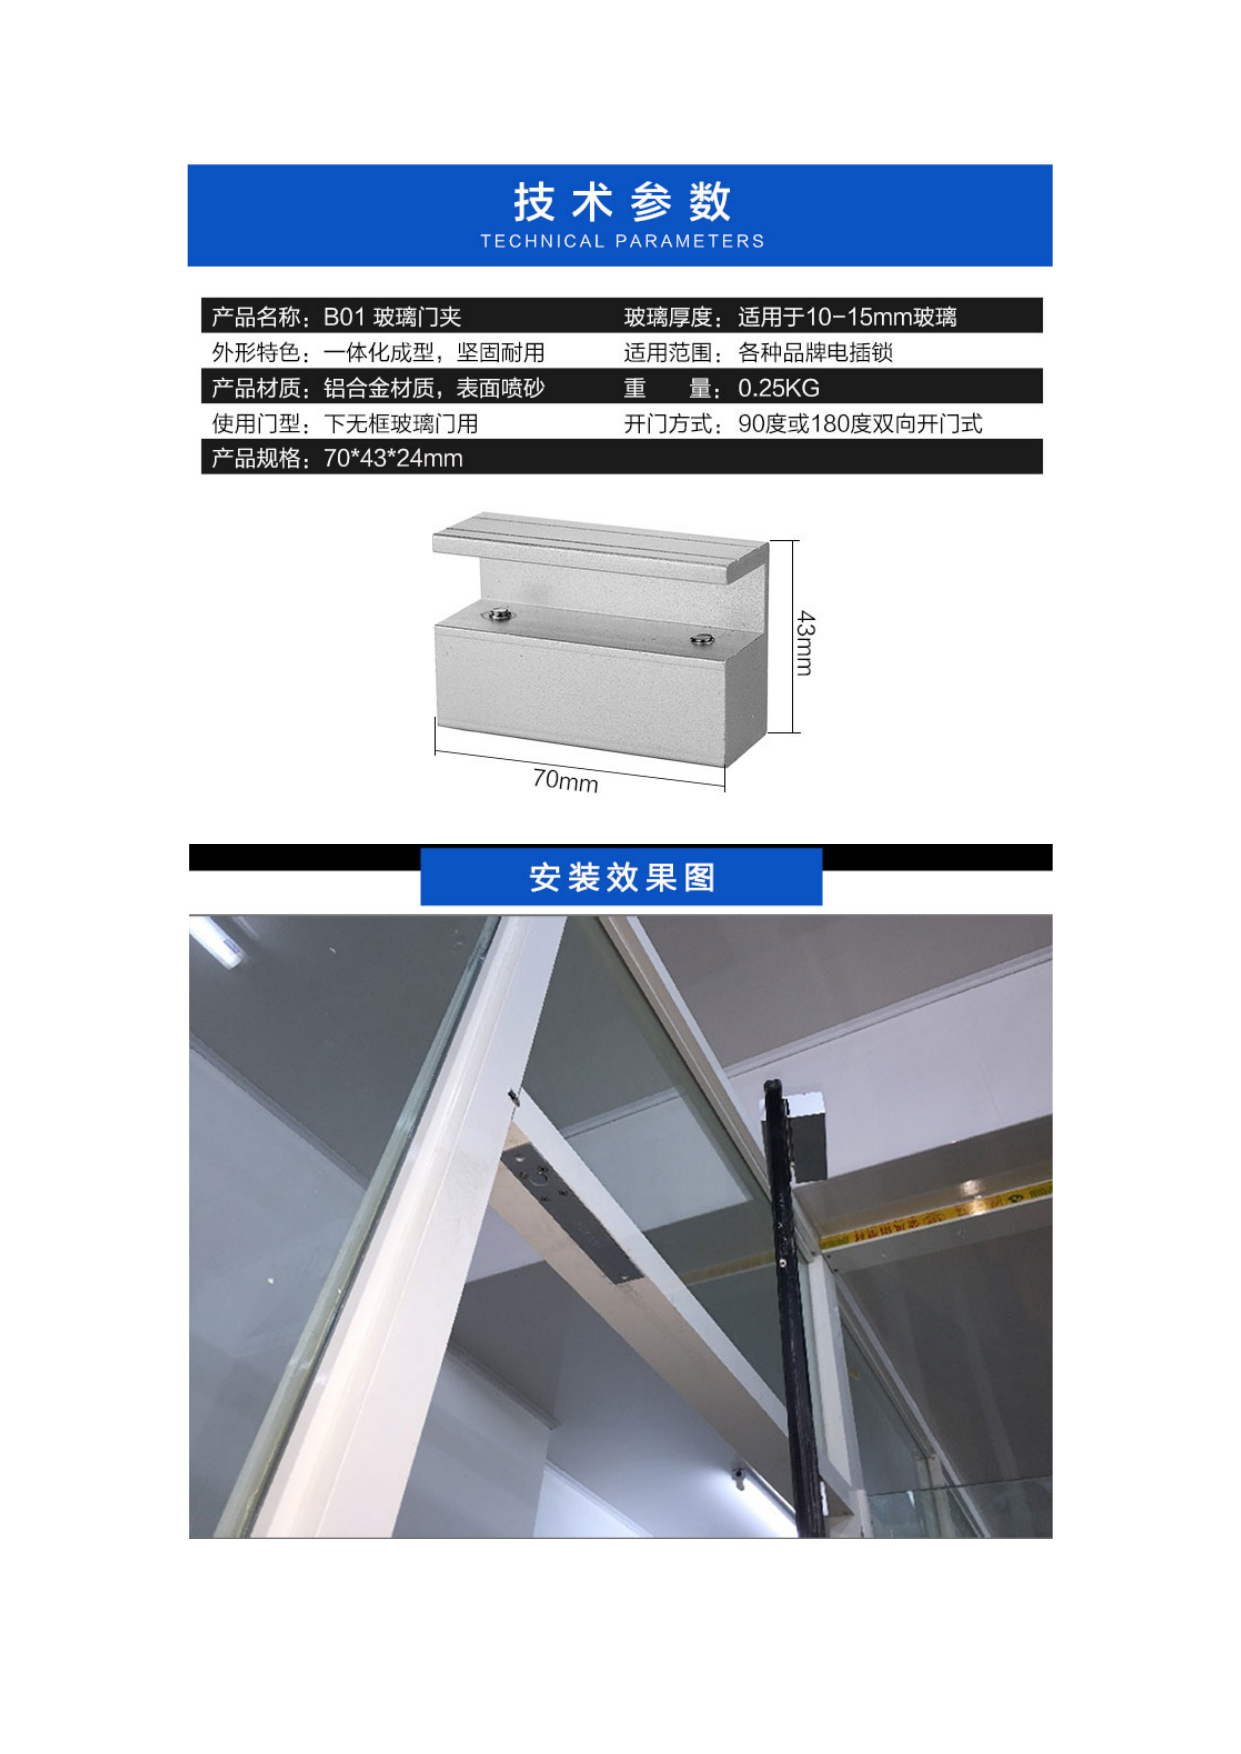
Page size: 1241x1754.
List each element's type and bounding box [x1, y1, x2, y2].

picture [187, 844, 1053, 1539]
picture [187, 162, 1053, 798]
